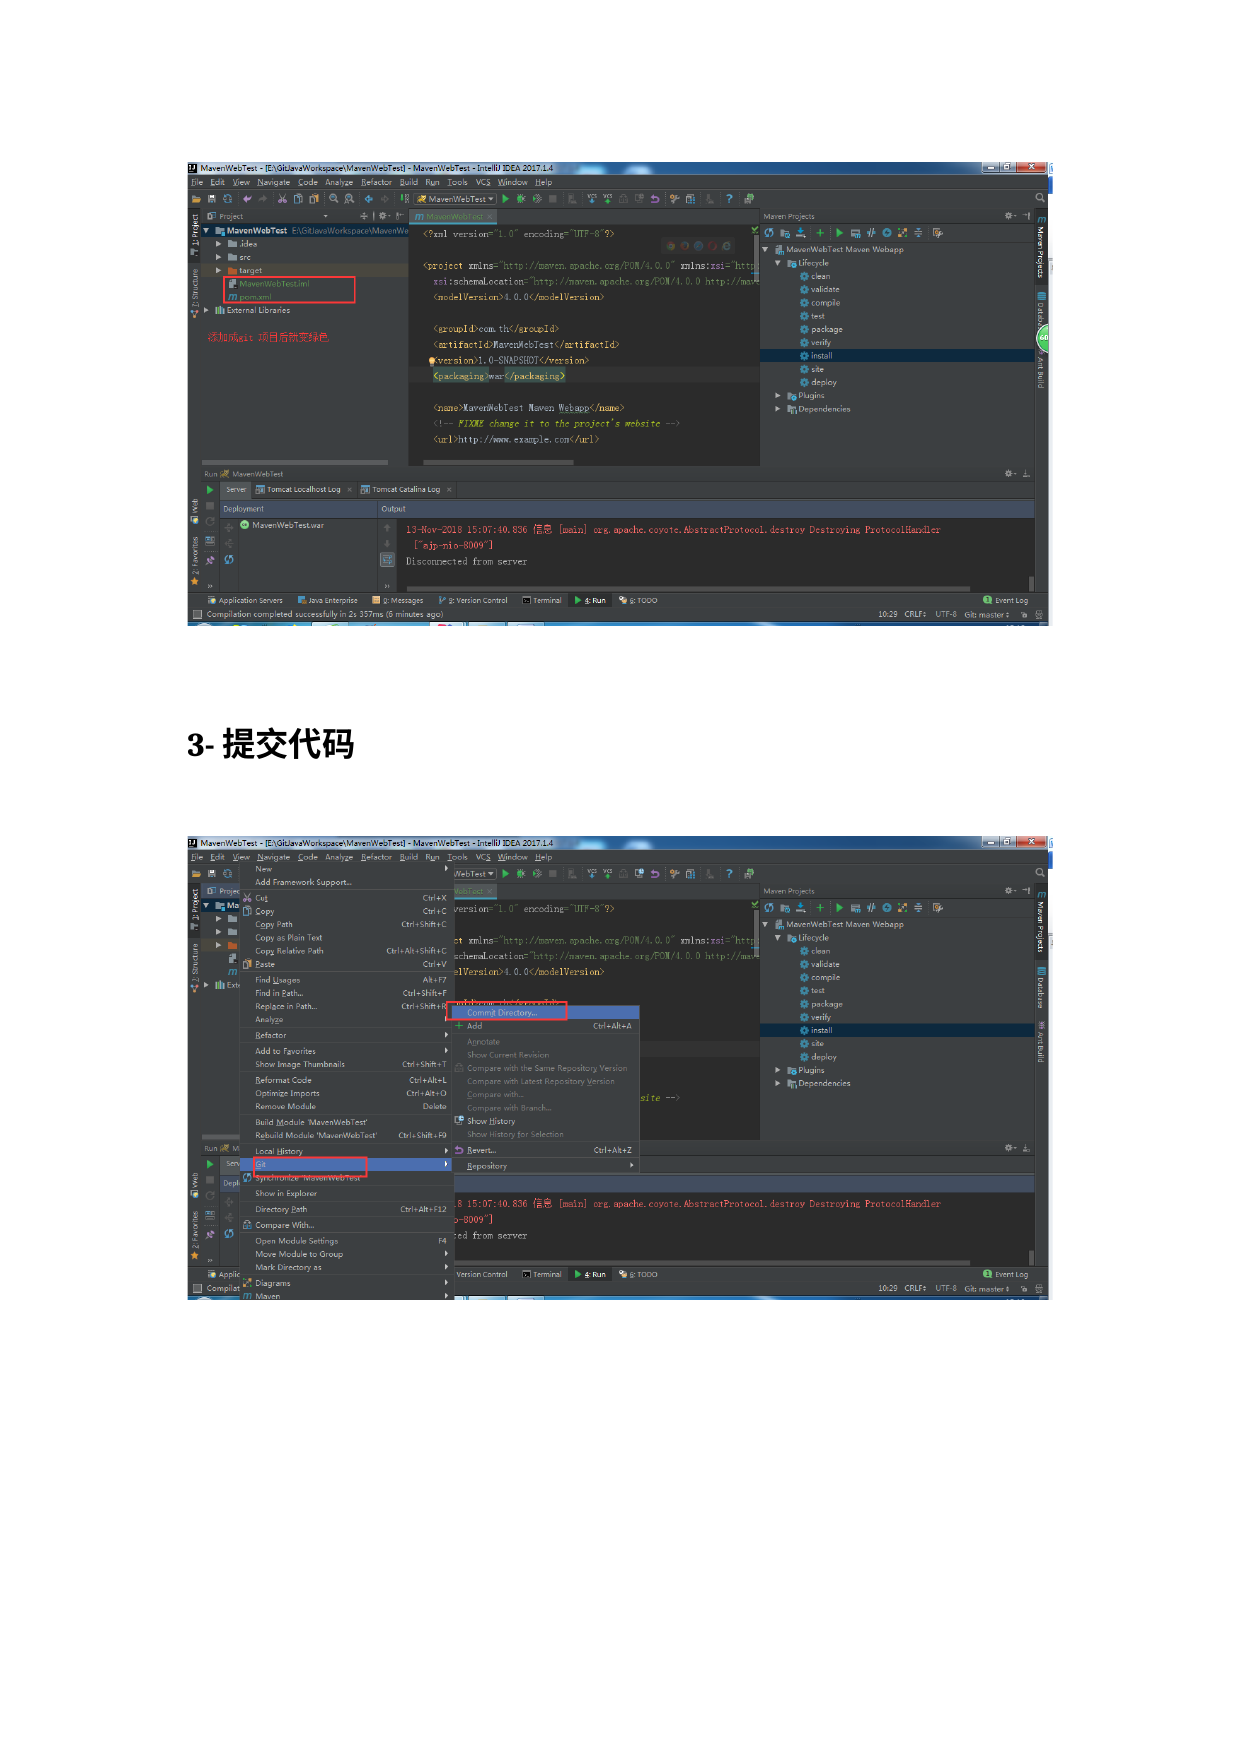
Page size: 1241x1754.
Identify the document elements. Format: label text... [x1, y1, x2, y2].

subtitle 3- 提交代码 [187, 709, 1053, 774]
picture [187, 162, 1053, 626]
picture [187, 836, 1053, 1300]
